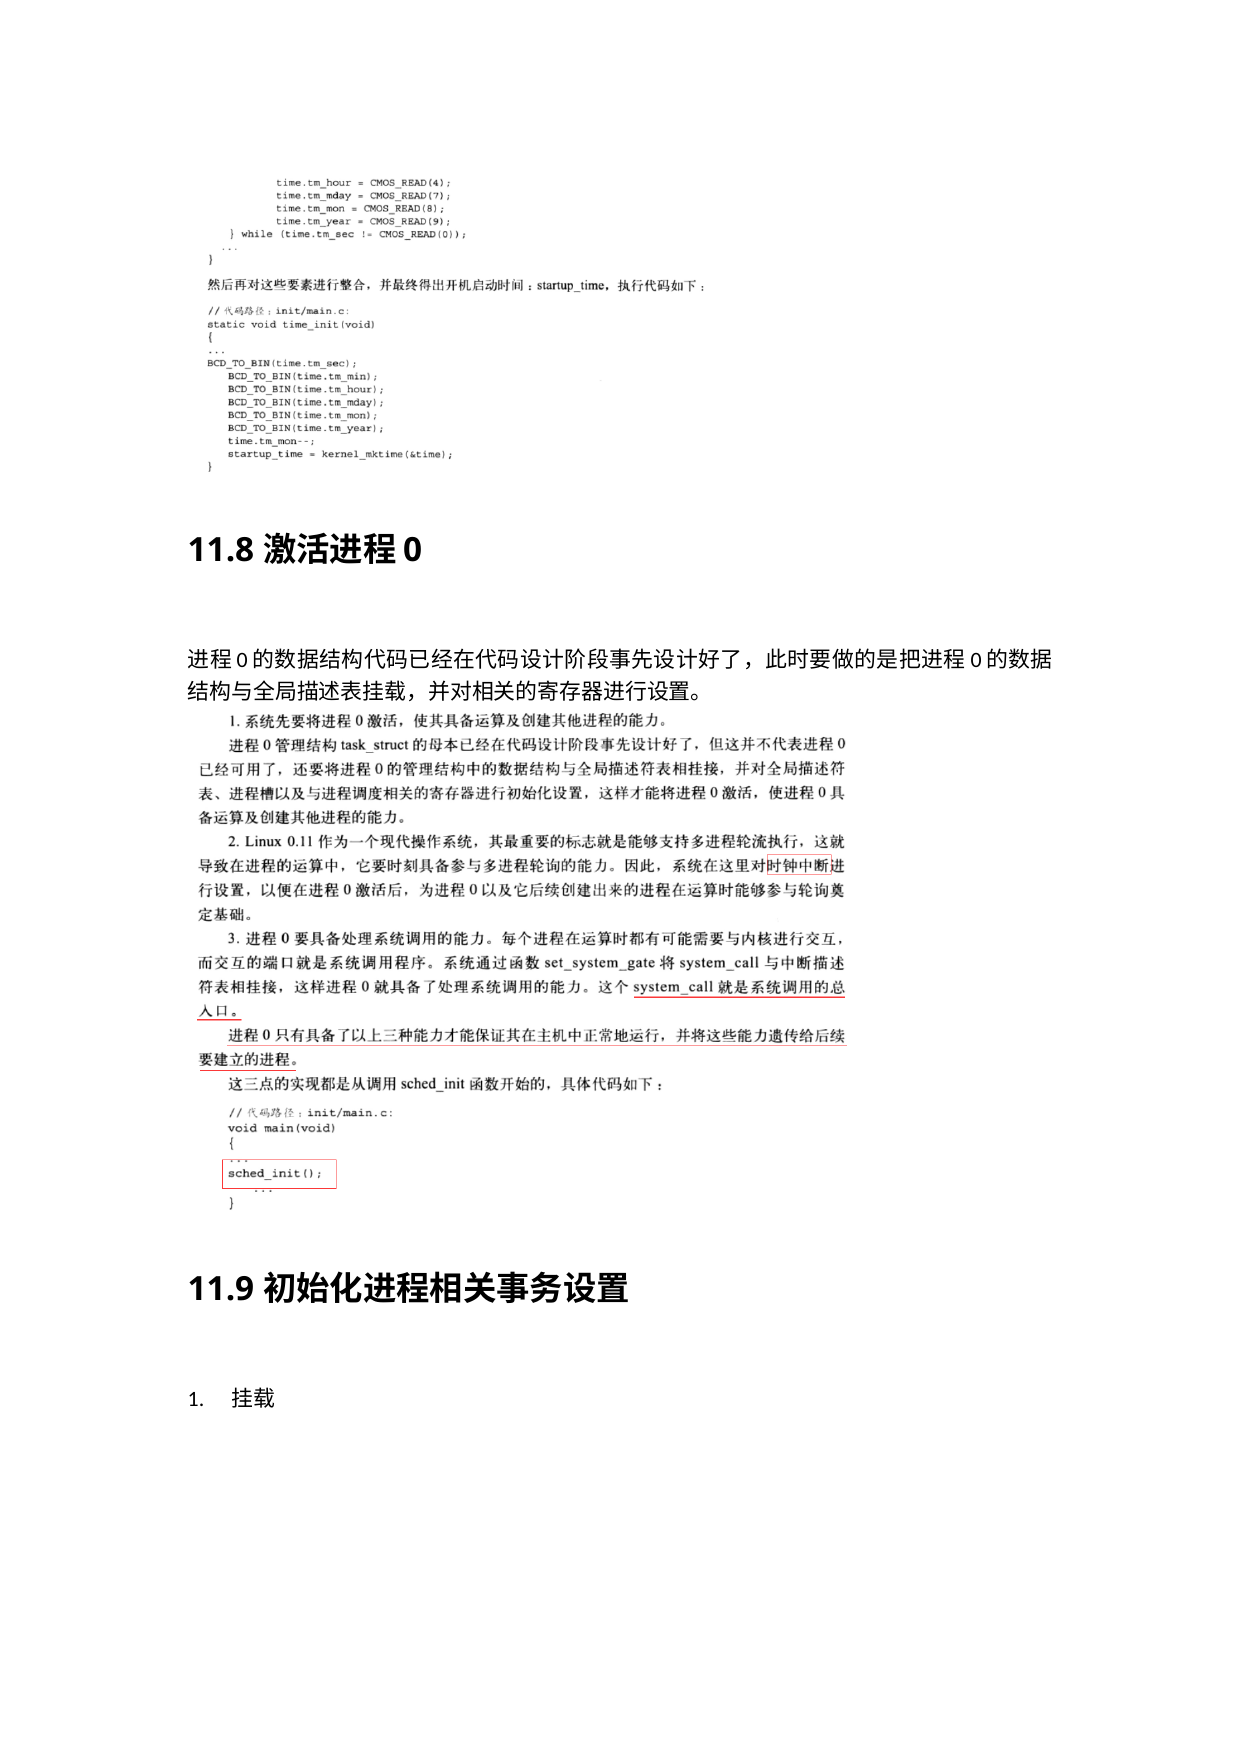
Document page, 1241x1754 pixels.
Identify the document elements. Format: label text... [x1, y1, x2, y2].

list 挂载 [187, 1381, 1053, 1413]
subtitle 11.8 激活进程0 [187, 514, 1053, 579]
picture [187, 706, 856, 1212]
picture [187, 162, 712, 476]
text 进程0的数据结构代码已经在代码设计阶段事先设计好了，此时要做的是把进程0的数据结构与全局描述表挂载，并对相关的寄存器进行设置。 [187, 641, 1053, 706]
subtitle 11.9 初始化进程相关事务设置 [187, 1253, 1053, 1318]
